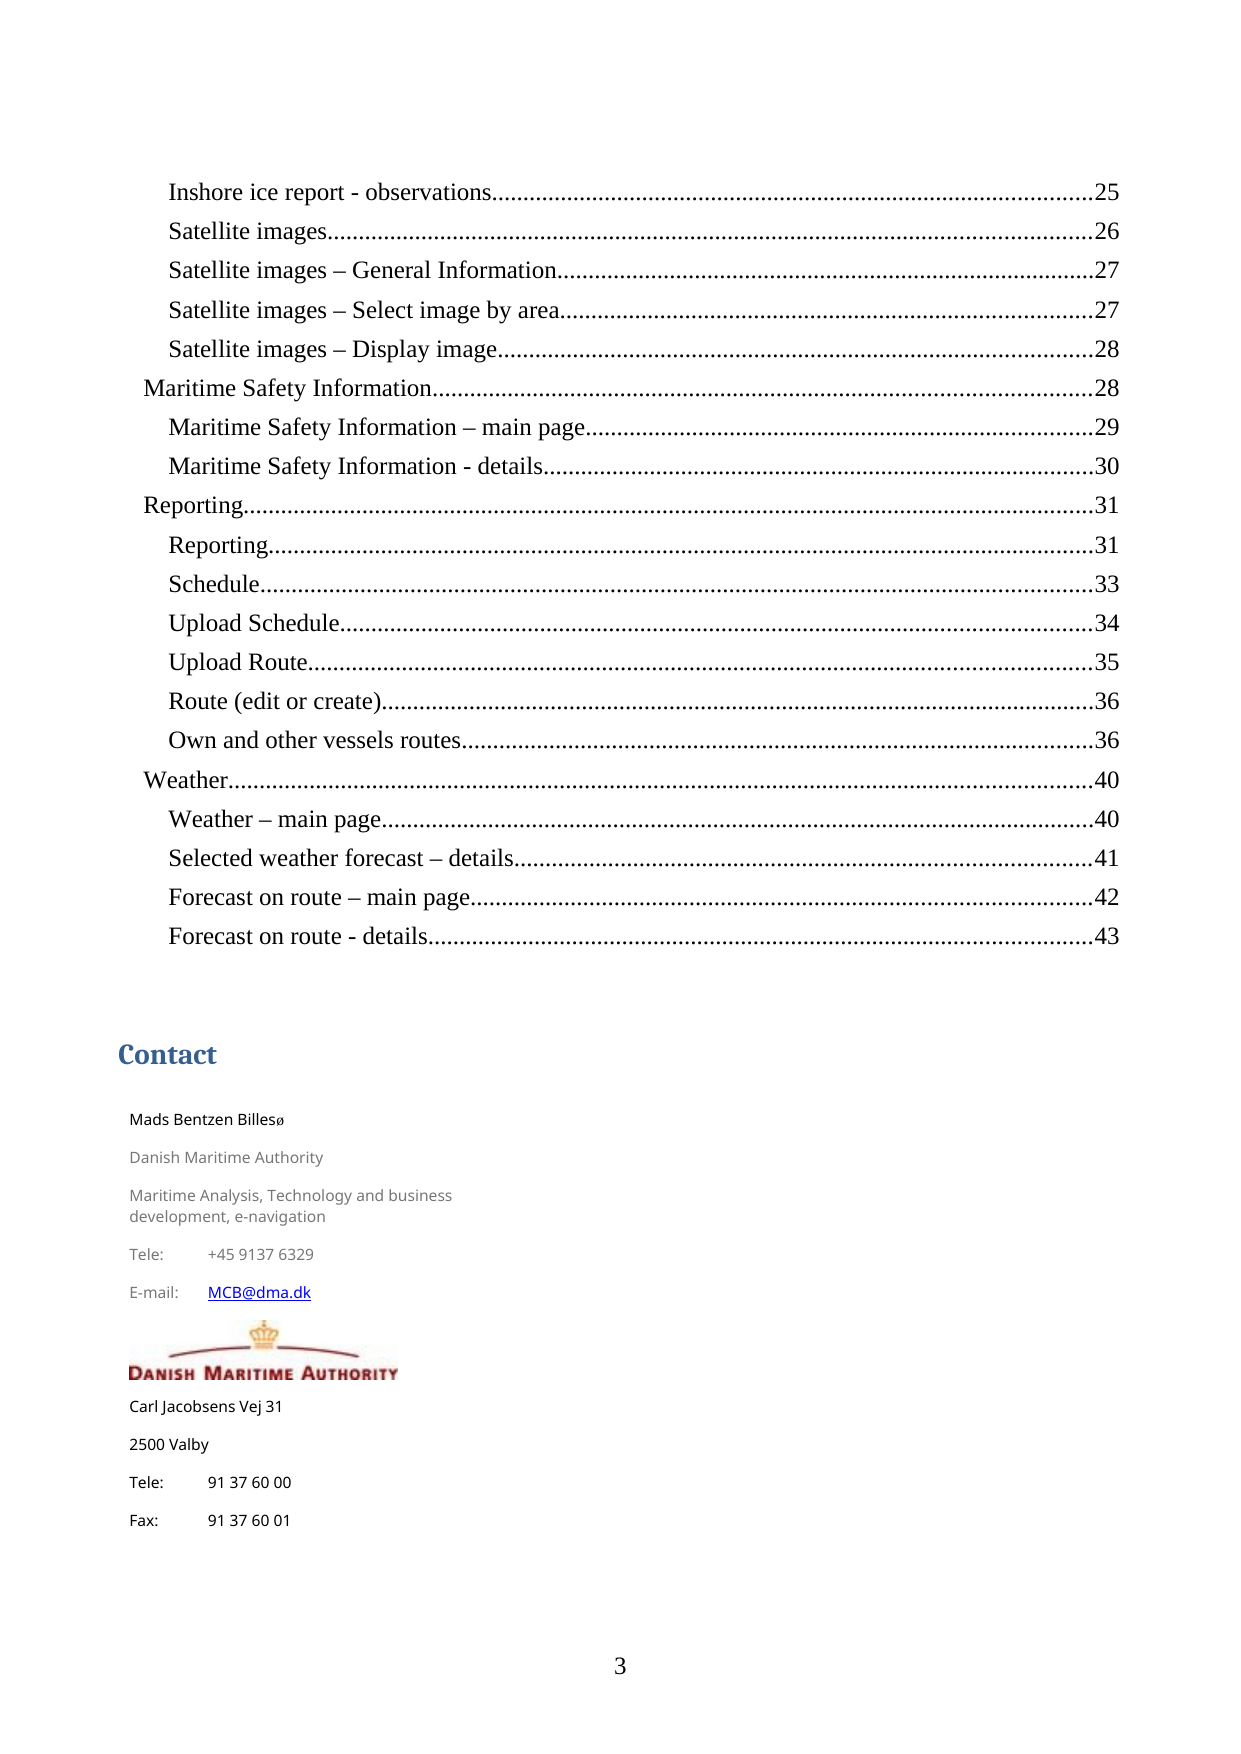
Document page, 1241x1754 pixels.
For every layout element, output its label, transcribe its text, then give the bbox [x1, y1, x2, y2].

text Upload Route 35 [168, 647, 1122, 676]
text Own and other vessels routes 36 [168, 726, 1122, 754]
table_cell Carl Jacobsens Vej 31 [121, 1388, 511, 1426]
text Maritime Safety Information - details 30 [168, 451, 1122, 480]
text Maritime Safety Information 28 [143, 373, 1122, 402]
subtitle Contact [118, 1038, 1122, 1072]
text Satellite images – Select image by area 27 [168, 295, 1122, 323]
text Inshore ice report - observations 25 [168, 177, 1122, 206]
table_cell E-mail: [121, 1274, 199, 1312]
text Upload Schedule 34 [168, 608, 1122, 637]
picture [129, 1320, 398, 1380]
table_cell Danish Maritime Authority [121, 1139, 511, 1177]
table_cell 2500 Valby [121, 1426, 511, 1463]
text Schedule 33 [168, 569, 1122, 598]
text Weather 40 [143, 765, 1122, 793]
table_cell 91 37 60 00 [199, 1464, 511, 1501]
text Reporting 31 [168, 530, 1122, 558]
text Satellite images – General Information 27 [168, 256, 1122, 284]
table_cell 91 37 60 01 [199, 1501, 511, 1539]
text Weather – main page 40 [168, 804, 1122, 833]
table_cell Maritime Analysis, Technology and business development, e-navigation [121, 1177, 511, 1236]
table_cell Fax: [121, 1501, 199, 1539]
text Forecast on route – main page 42 [168, 882, 1122, 911]
table_cell MCB@dma.dk [199, 1274, 511, 1312]
table_cell Tele: [121, 1236, 199, 1274]
table_cell +45 9137 6329 [199, 1236, 511, 1274]
table_cell Tele: [121, 1464, 199, 1501]
text Satellite images 26 [168, 216, 1122, 245]
text Reporting 31 [143, 491, 1122, 519]
text Forecast on route - details 43 [168, 921, 1122, 950]
table_cell [121, 1312, 511, 1388]
text Selected weather forecast – details 41 [168, 843, 1122, 872]
text Satellite images – Display image 28 [168, 334, 1122, 363]
text Maritime Safety Information – main page 29 [168, 412, 1122, 441]
table_header Mads Bentzen Billesø [121, 1101, 511, 1139]
text Route (edit or create) 36 [168, 686, 1122, 715]
